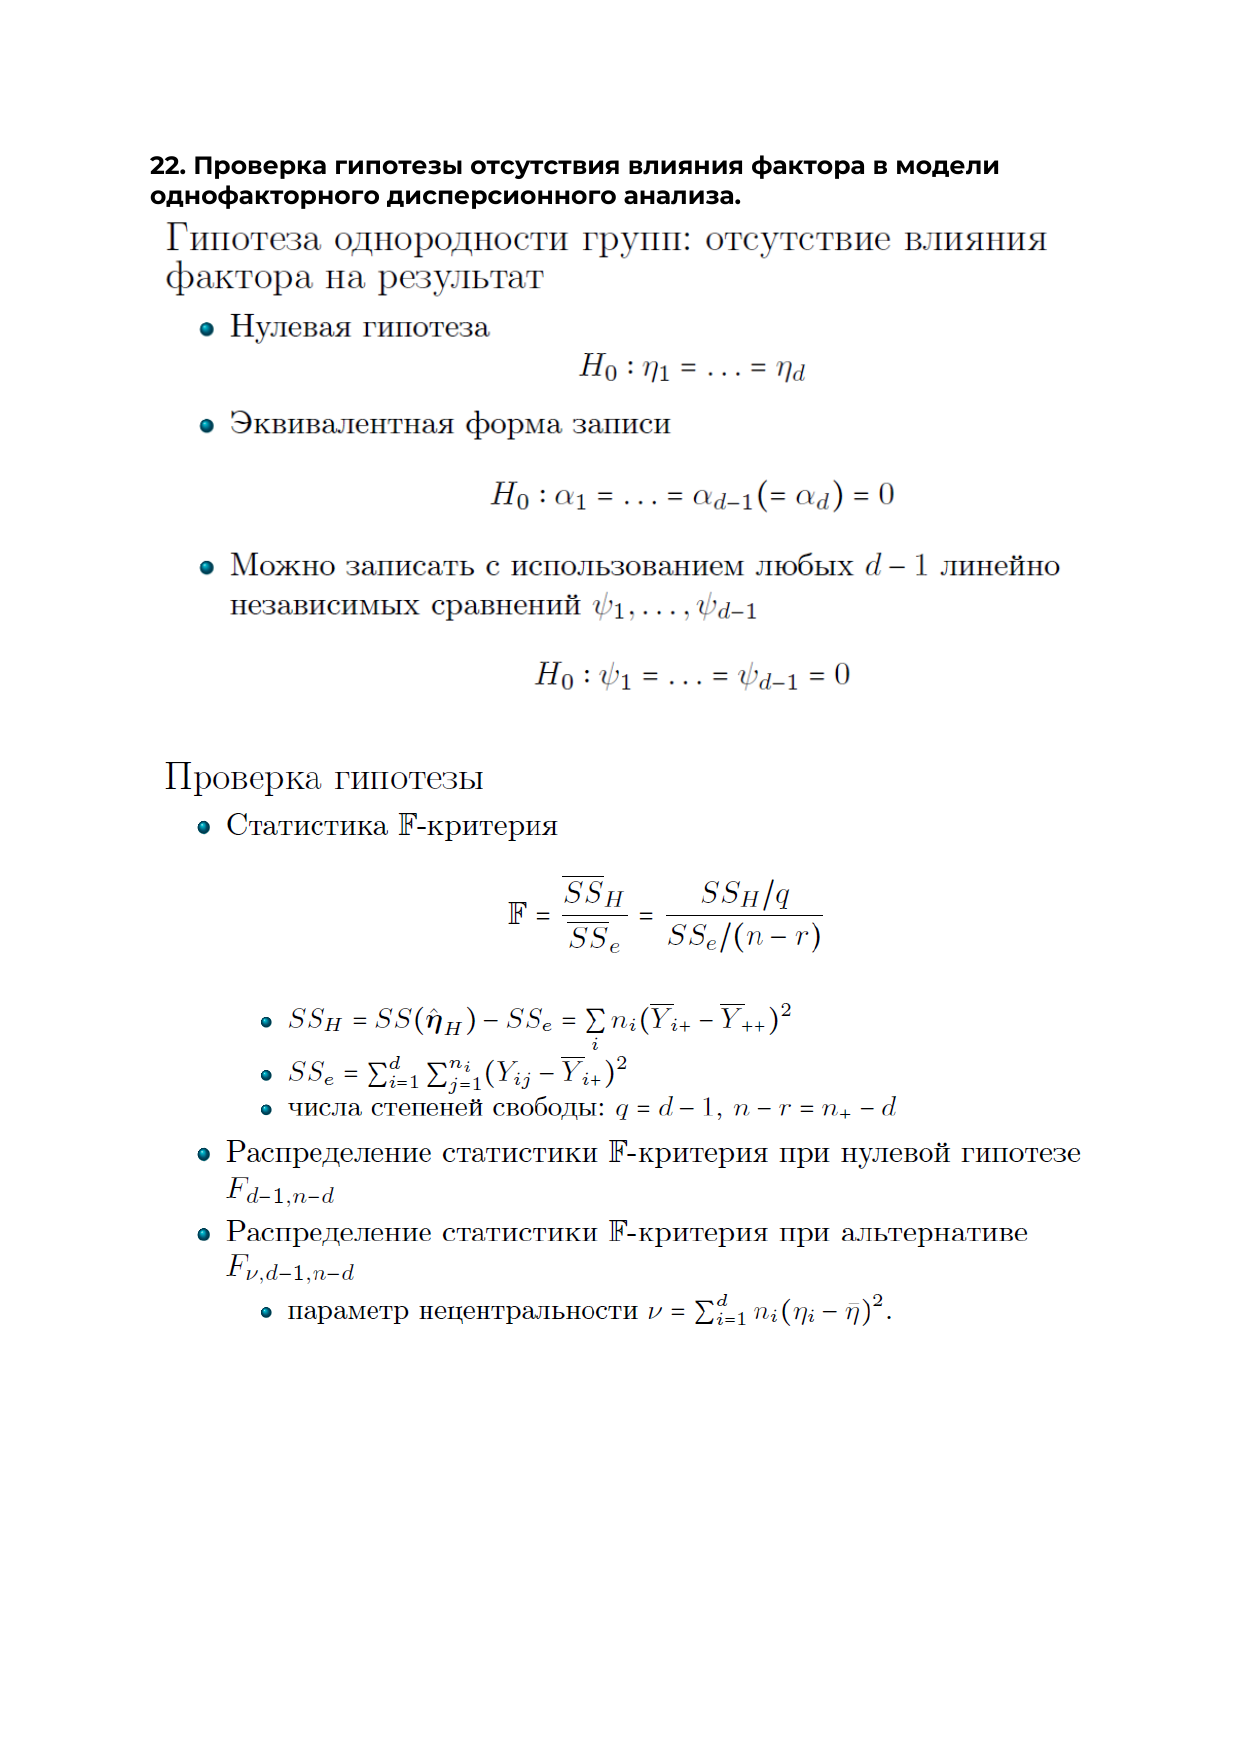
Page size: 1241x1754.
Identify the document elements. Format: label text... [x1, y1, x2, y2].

picture [150, 211, 1091, 1366]
subtitle 22. Проверка гипотезы отсутствия влияния фактора в модели однофакторного дисперсионного анализа. [150, 150, 1090, 211]
